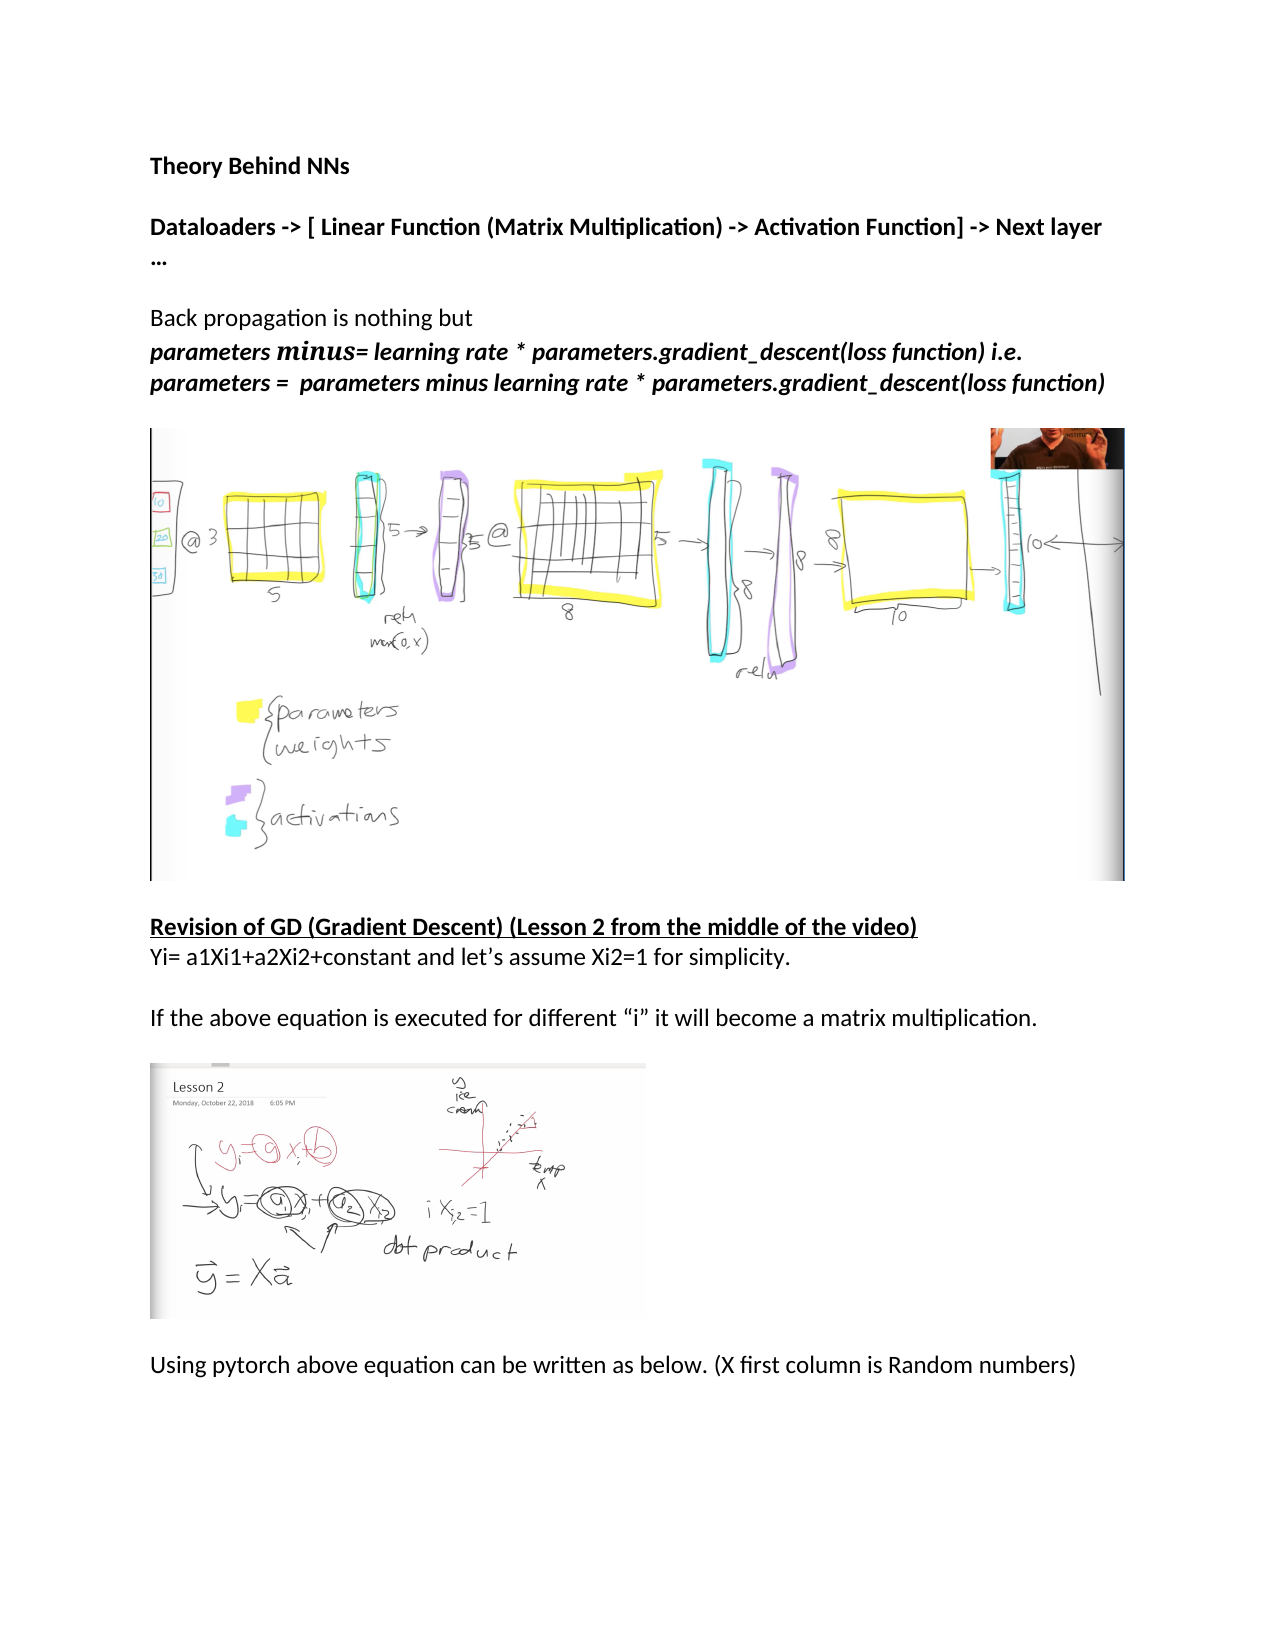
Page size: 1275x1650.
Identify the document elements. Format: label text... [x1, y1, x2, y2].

text parameters minus= learning rate * parameters.gradient_descent(loss function) i.e. [150, 333, 1125, 367]
text Theory Behind NNs [150, 150, 1125, 181]
text Using pytorch above equation can be written as below. (X first column is Random numbers) [150, 1349, 1125, 1379]
text Dataloaders -> [ Linear Function (Matrix Multiplication) -> Activation Function] -> Next layer … [150, 211, 1125, 272]
text parameters = parameters minus learning rate * parameters.gradient_descent(loss function) [150, 367, 1125, 398]
picture [150, 1063, 646, 1319]
text Revision of GD (Gradient Descent) (Lesson 2 from the middle of the video) [150, 911, 1125, 941]
picture [150, 428, 1125, 881]
text Back propagation is nothing but [150, 303, 1125, 333]
text Yi= a1Xi1+a2Xi2+constant and let’s assume Xi2=1 for simplicity. [150, 941, 1125, 972]
text If the above equation is executed for different “i” it will become a matrix multiplication. [150, 1002, 1125, 1033]
